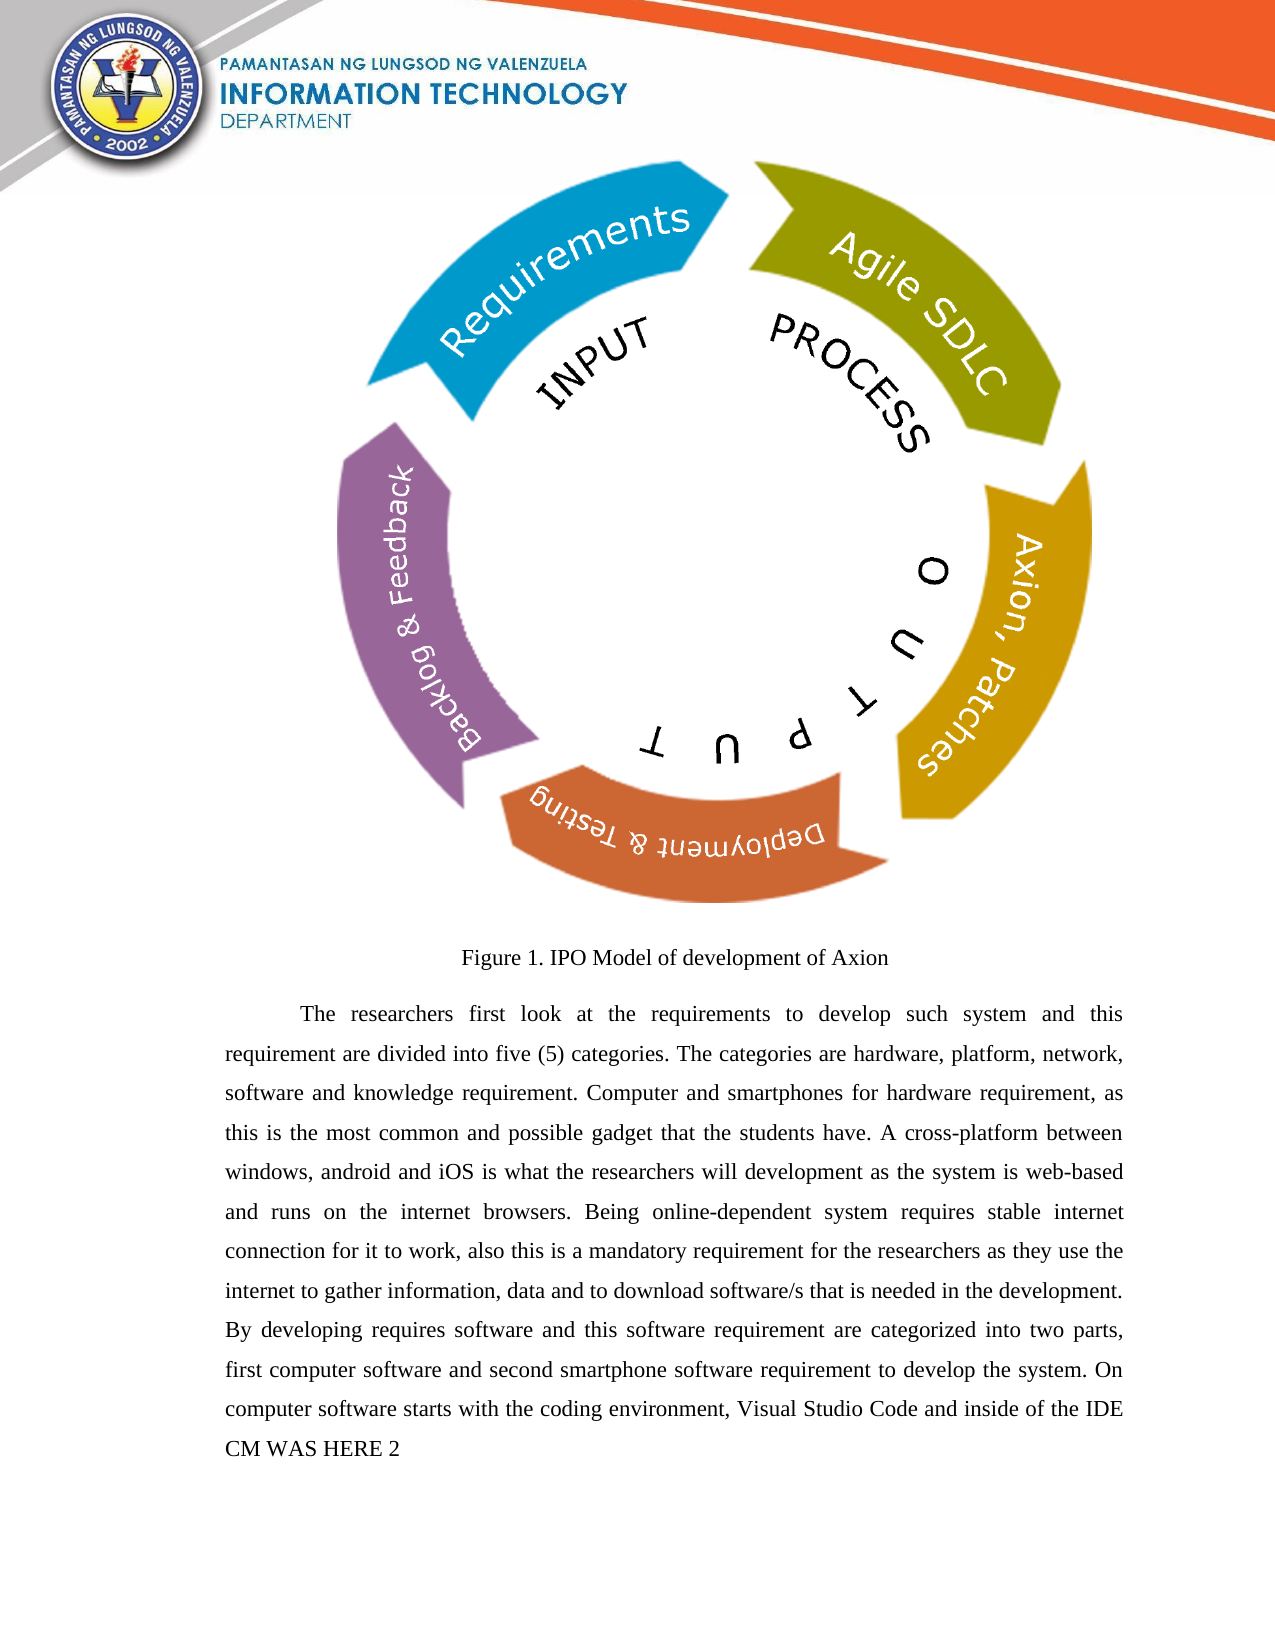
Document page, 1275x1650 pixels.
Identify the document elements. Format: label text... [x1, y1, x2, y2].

text Figure 1. IPO Model of development of Axion [225, 944, 1125, 971]
text The researchers first look at the requirements to develop such system and this requirement are divided into five (5) categories. The categories are hardware, platform, network, software and knowledge requirement. Computer and smartphones for hardware requirement, as this is the most common and possible gadget that the students have. A cross-platform between windows, android and iOS is what the researchers will development as the system is web-based and runs on the internet browsers. Being online-dependent system requires stable internet connection for it to work, also this is a mandatory requirement for the researchers as they use the internet to gather information, data and to download software/s that is needed in the development. By developing requires software and this software requirement are categorized into two parts, first computer software and second smartphone software requirement to develop the system. On computer software starts with the coding environment, Visual Studio Code and inside of the IDE CM WAS HERE 2 [225, 1000, 1125, 1461]
picture [0, 0, 1275, 914]
